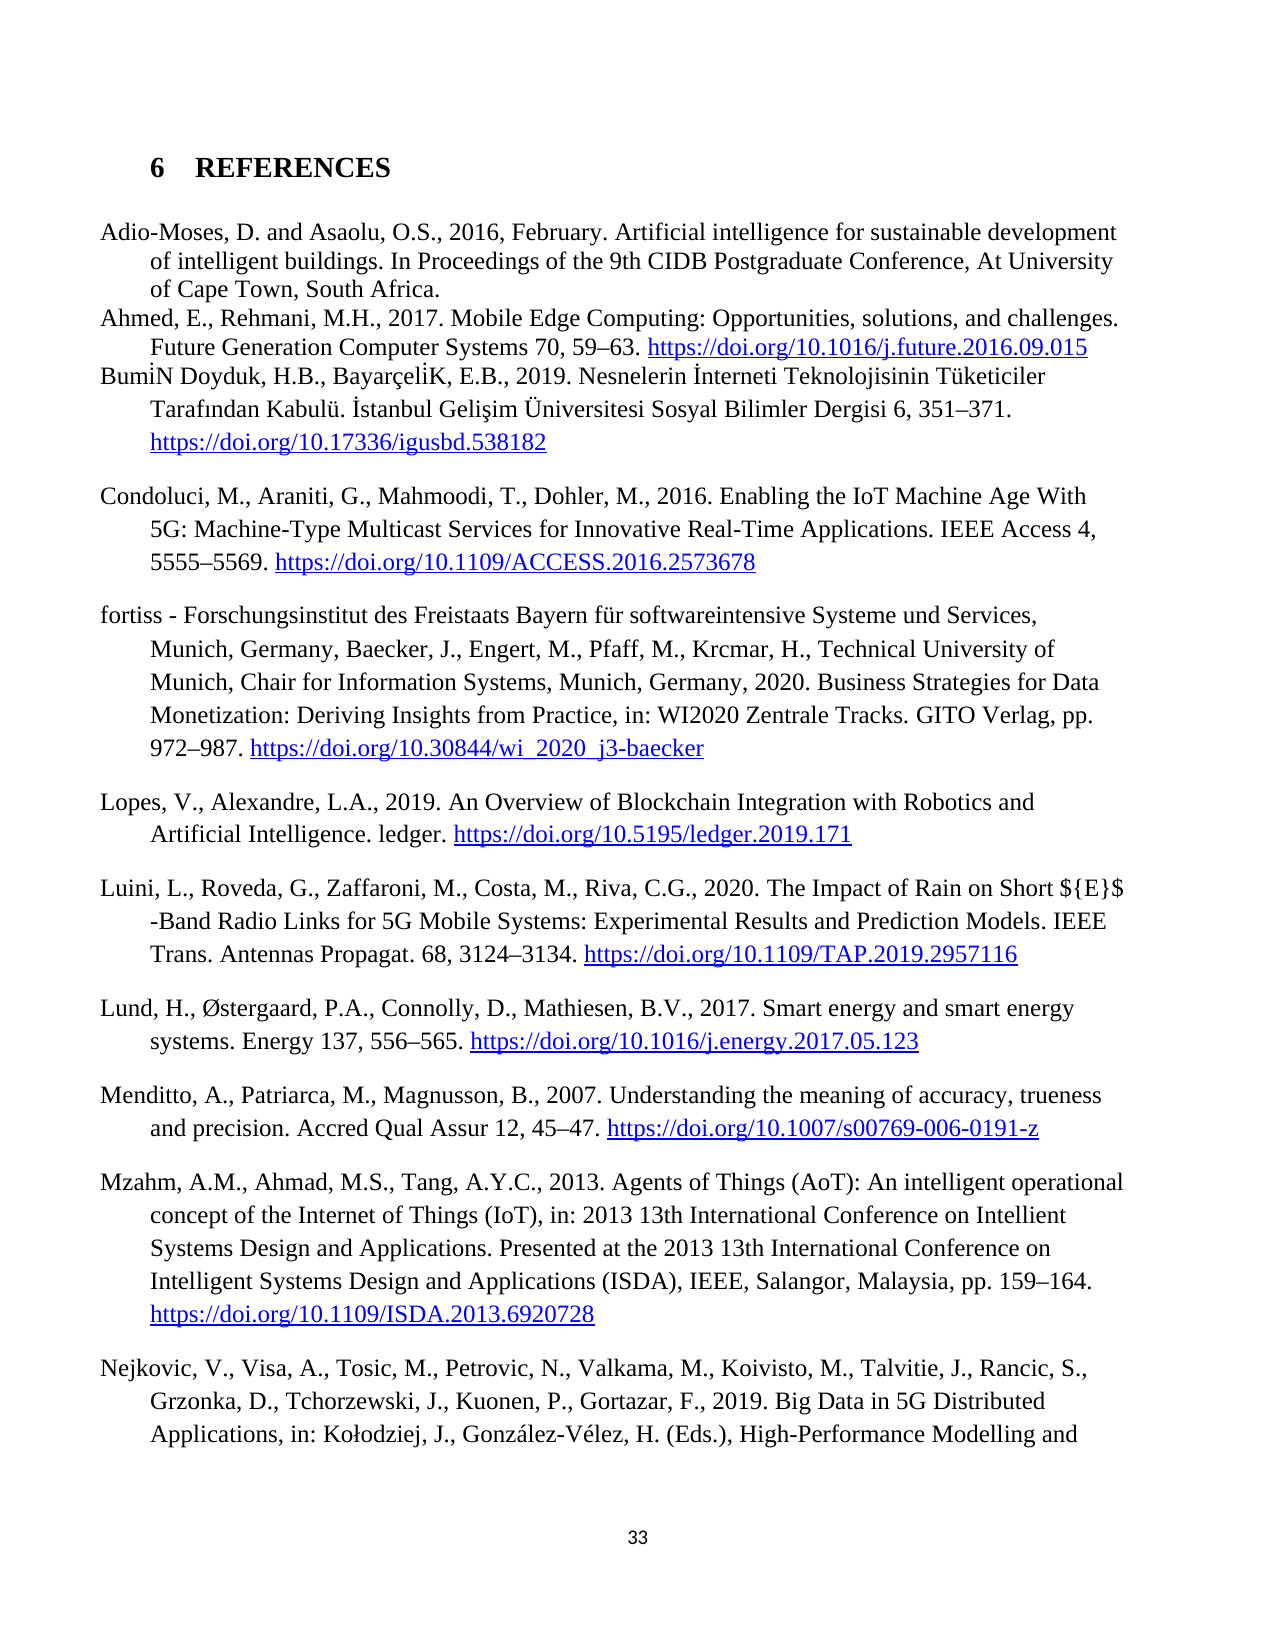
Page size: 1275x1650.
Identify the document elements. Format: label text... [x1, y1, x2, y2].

text Lopes, V., Alexandre, L.A., 2019. An Overview of Blockchain Integration with Robotics and Artificial Intelligence. ledger. https://doi.org/10.5195/ledger.2019.171 [100, 787, 1125, 848]
text Lund, H., Østergaard, P.A., Connolly, D., Mathiesen, B.V., 2017. Smart energy and smart energy systems. Energy 137, 556–565. https://doi.org/10.1016/j.energy.2017.05.123 [100, 993, 1125, 1055]
text Condoluci, M., Araniti, G., Mahmoodi, T., Dohler, M., 2016. Enabling the IoT Machine Age With 5G: Machine-Type Multicast Services for Innovative Real-Time Applications. IEEE Access 4, 5555–5569. https://doi.org/10.1109/ACCESS.2016.2573678 [100, 481, 1125, 576]
text fortiss - Forschungsinstitut des Freistaats Bayern für softwareintensive Systeme und Services, Munich, Germany, Baecker, J., Engert, M., Pfaff, M., Krcmar, H., Technical University of Munich, Chair for Information Systems, Munich, Germany, 2020. Business Strategies for Data Monetization: Deriving Insights from Practice, in: WI2020 Zentrale Tracks. GITO Verlag, pp. 972–987. https://doi.org/10.30844/wi_2020_j3-baecker [100, 601, 1125, 761]
text Adio-Moses, D. and Asaolu, O.S., 2016, February. Artificial intelligence for sustainable development of intelligent buildings. In Proceedings of the 9th CIDB Postgraduate Conference, At University of Cape Town, South Africa. [100, 217, 1125, 303]
text Ahmed, E., Rehmani, M.H., 2017. Mobile Edge Computing: Opportunities, solutions, and challenges. Future Generation Computer Systems 70, 59–63. https://doi.org/10.1016/j.future.2016.09.015 [100, 303, 1125, 361]
text Menditto, A., Patriarca, M., Magnusson, B., 2007. Understanding the meaning of accuracy, trueness and precision. Accred Qual Assur 12, 45–47. https://doi.org/10.1007/s00769-006-0191-z [100, 1080, 1125, 1142]
subtitle REFERENCES [150, 150, 1125, 183]
text Luini, L., Roveda, G., Zaffaroni, M., Costa, M., Riva, C.G., 2020. The Impact of Rain on Short ${E}$ -Band Radio Links for 5G Mobile Systems: Experimental Results and Prediction Models. IEEE Trans. Antennas Propagat. 68, 3124–3134. https://doi.org/10.1109/TAP.2019.2957116 [100, 873, 1125, 968]
text Bumi̇N Doyduk, H.B., Bayarçeli̇K, E.B., 2019. Nesnelerin İnterneti Teknolojisinin Tüketiciler Tarafından Kabulü. İstanbul Gelişim Üniversitesi Sosyal Bilimler Dergisi 6, 351–371. https://doi.org/10.17336/igusbd.538182 [100, 361, 1125, 456]
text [100, 1353, 1125, 1448]
text Mzahm, A.M., Ahmad, M.S., Tang, A.Y.C., 2013. Agents of Things (AoT): An intelligent operational concept of the Internet of Things (IoT), in: 2013 13th International Conference on Intellient Systems Design and Applications. Presented at the 2013 13th International Conference on Intelligent Systems Design and Applications (ISDA), IEEE, Salangor, Malaysia, pp. 159–164. https://doi.org/10.1109/ISDA.2013.6920728 [100, 1167, 1125, 1328]
